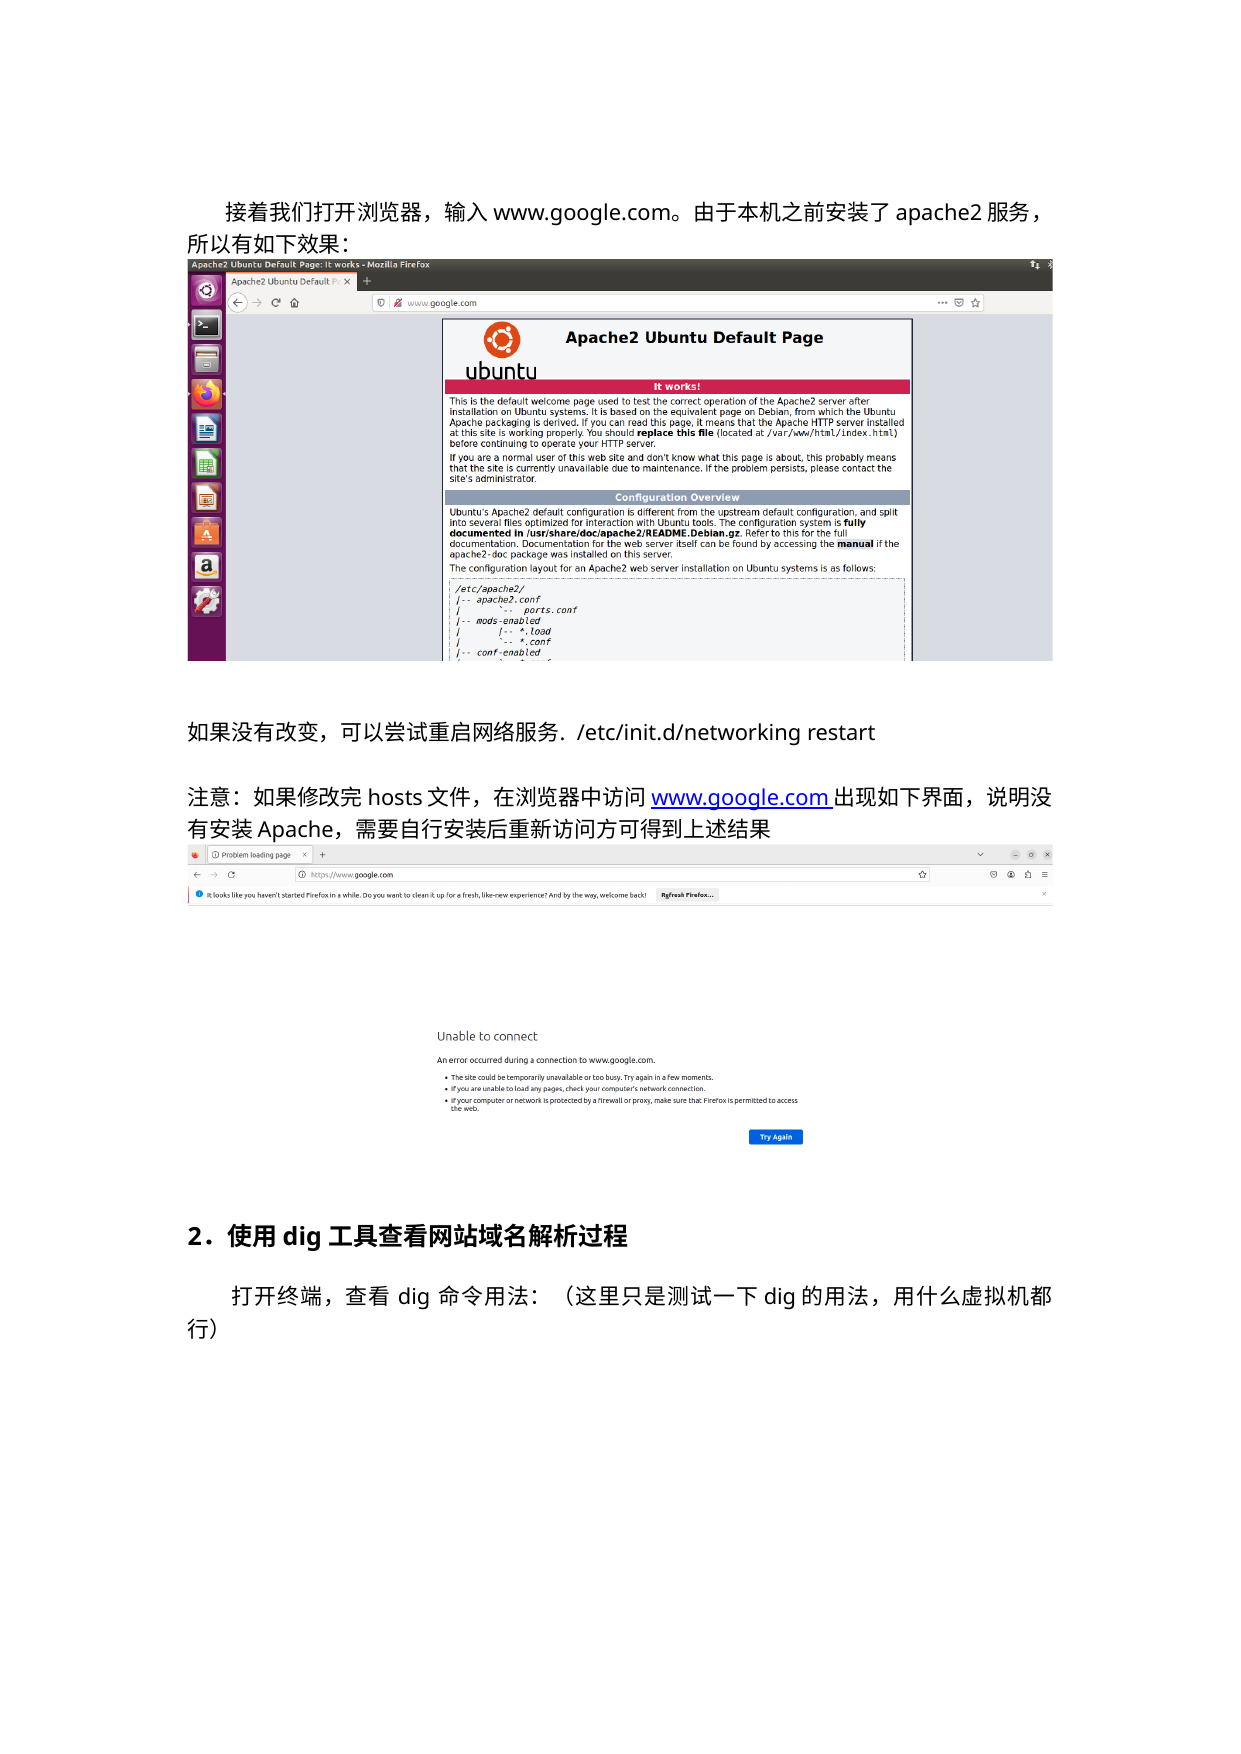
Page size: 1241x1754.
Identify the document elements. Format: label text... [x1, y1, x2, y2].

picture [187, 259, 1053, 661]
picture [187, 844, 1053, 1158]
text 注意：如果修改完hosts文件，在浏览器中访问www.google.com出现如下界面，说明没有安装Apache，需要自行安装后重新访问方可得到上述结果 [187, 779, 1053, 844]
text 如果没有改变，可以尝试重启网络服务. /etc/init.d/networking restart [187, 714, 1053, 747]
text 接着我们打开浏览器，输入www.google.com。由于本机之前安装了apache2服务，所以有如下效果： [187, 194, 1053, 259]
subtitle 2．使用 dig 工具查看网站域名解析过程 [187, 1202, 1053, 1267]
text 打开终端，查看 dig 命令用法：（这里只是测试一下dig的用法，用什么虚拟机都行） [187, 1279, 1053, 1344]
